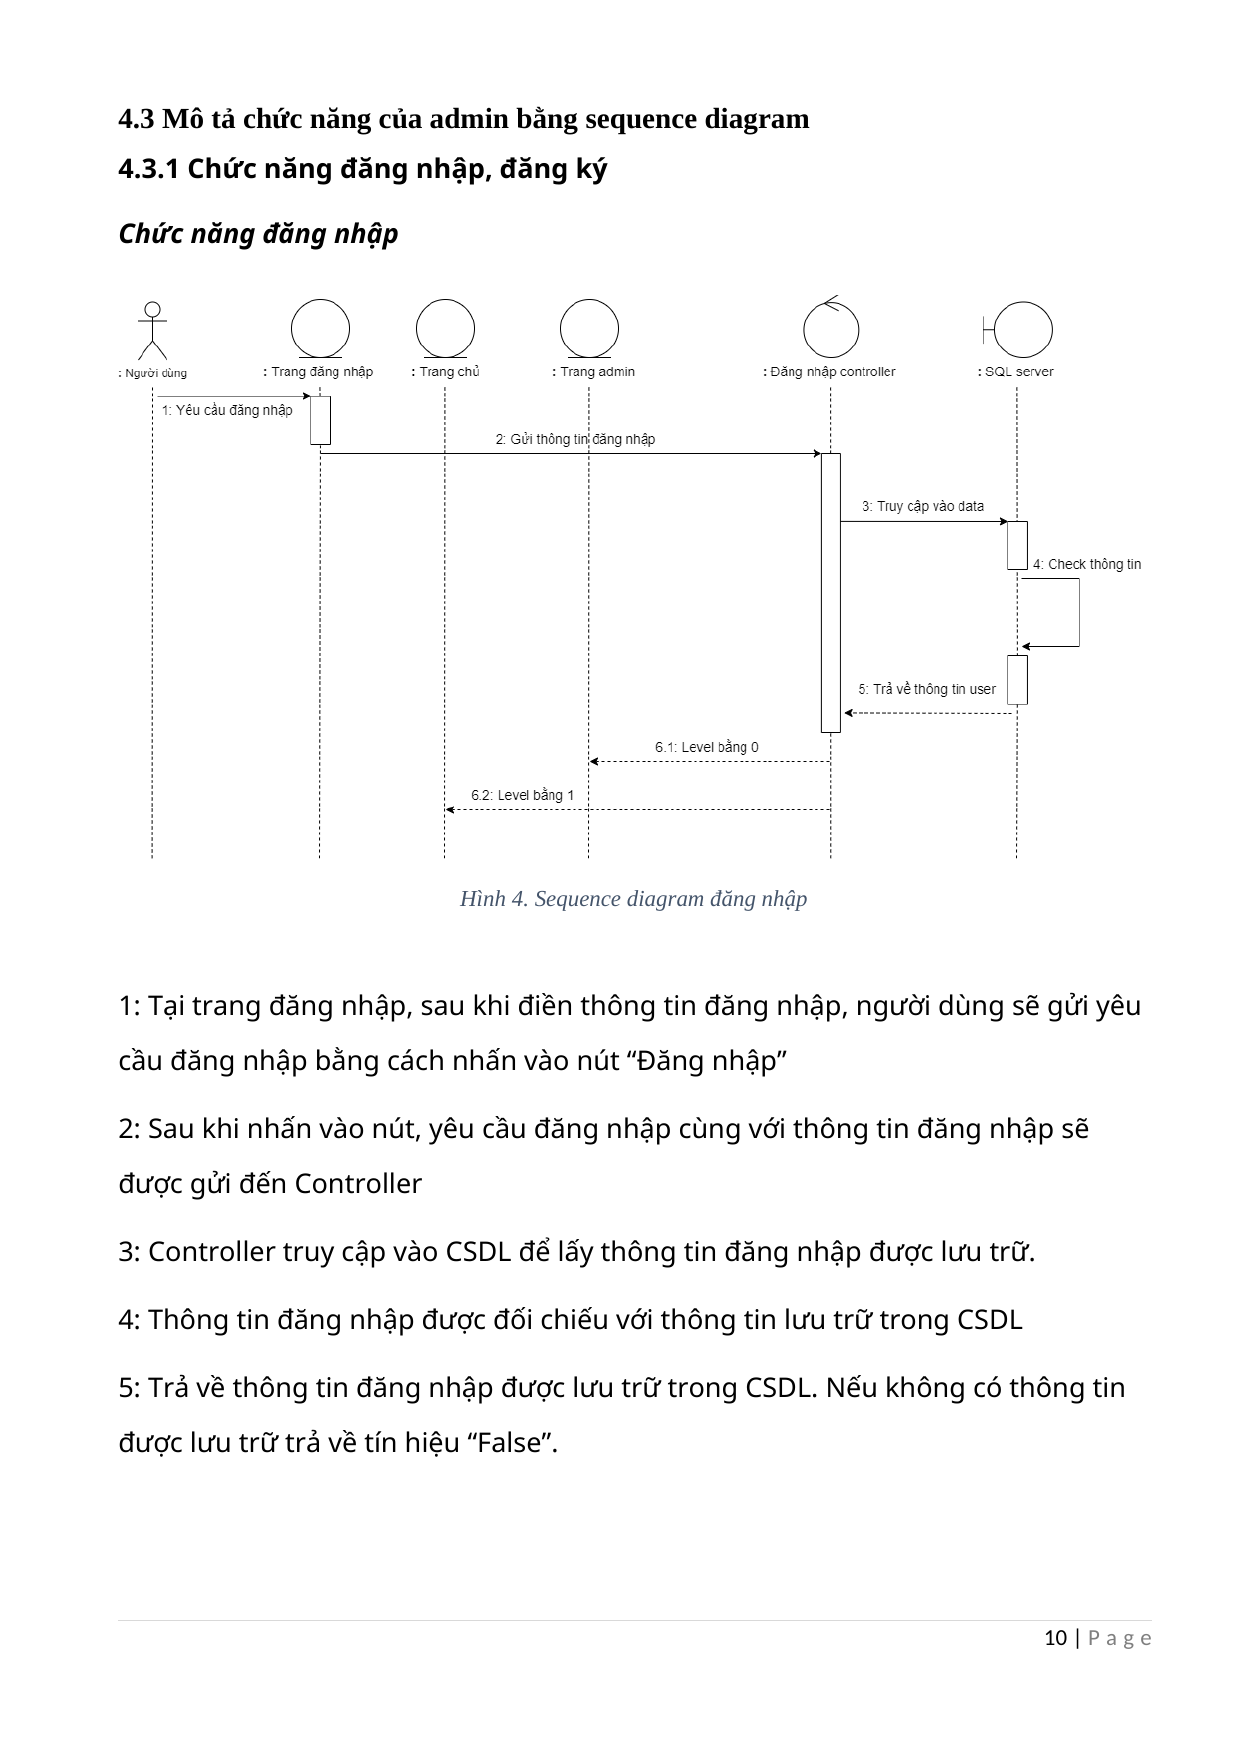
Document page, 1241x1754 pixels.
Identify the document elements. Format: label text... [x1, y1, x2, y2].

text 4: Thông tin đăng nhập được đối chiếu với thông tin lưu trữ trong CSDL [118, 1301, 1152, 1337]
text 3: Controller truy cập vào CSDL để lấy thông tin đăng nhập được lưu trữ. [118, 1233, 1152, 1270]
text 5: Trả về thông tin đăng nhập được lưu trữ trong CSDL. Nếu không có thông tin được lưu trữ trả về tín hiệu “False”. [118, 1368, 1152, 1461]
subtitle 4.3 Mô tả chức năng của admin bằng sequence diagram [118, 101, 1152, 135]
text 2: Sau khi nhấn vào nút, yêu cầu đăng nhập cùng với thông tin đăng nhập sẽ được gửi đến Controller [118, 1110, 1152, 1202]
picture [118, 295, 1152, 859]
text 1: Tại trang đăng nhập, sau khi điền thông tin đăng nhập, người dùng sẽ gửi yêu cầu đăng nhập bằng cách nhấn vào nút “Đăng nhập” [118, 987, 1152, 1079]
subtitle 4.3.1 Chức năng đăng nhập, đăng ký [118, 150, 1152, 187]
text Hình 4. Sequence diagram đăng nhập [118, 885, 1152, 911]
text Chức năng đăng nhập [118, 214, 1152, 251]
